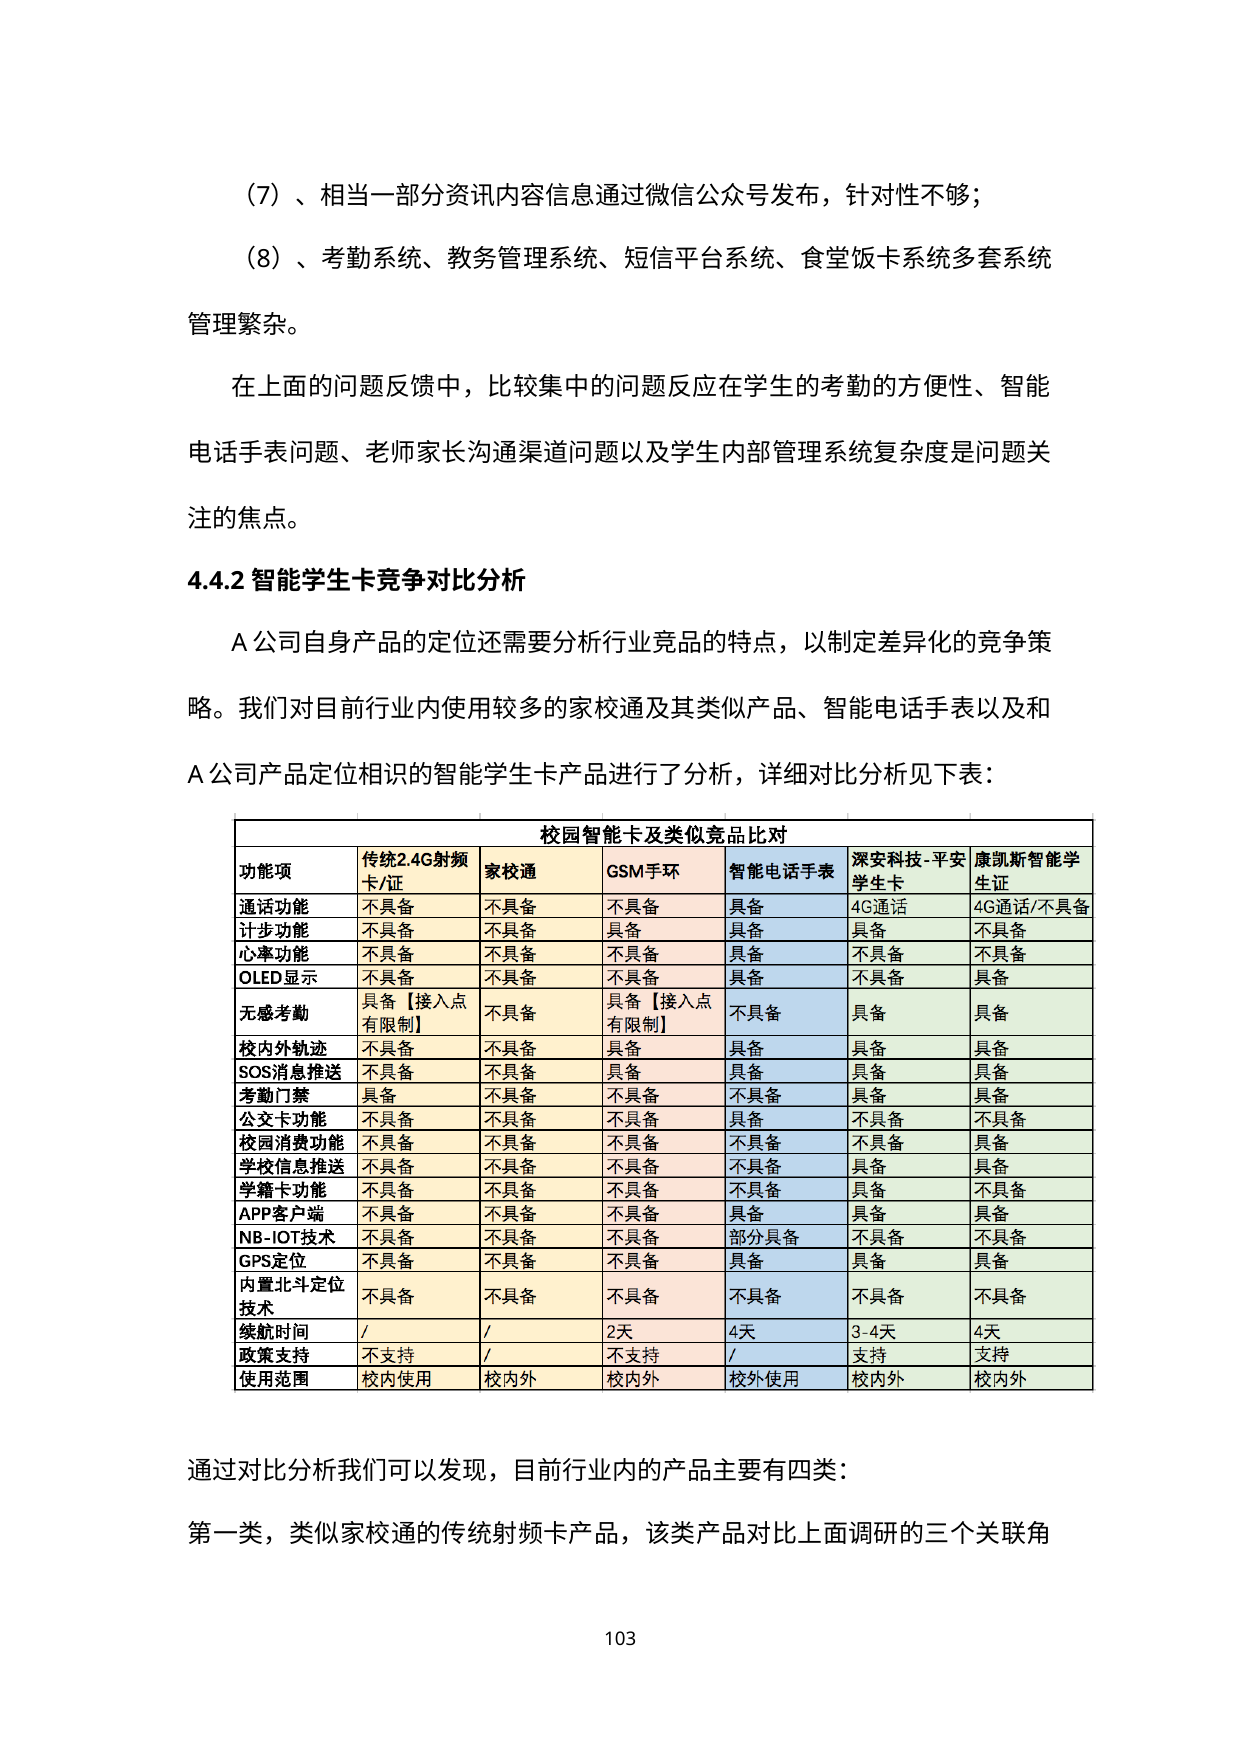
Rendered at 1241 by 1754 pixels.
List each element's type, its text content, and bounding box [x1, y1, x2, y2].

text 在上面的问题反馈中，比较集中的问题反应在学生的考勤的方便性、智能电话手表问题、老师家长沟通渠道问题以及学生内部管理系统复杂度是问题关注的焦点。 [187, 362, 1053, 538]
text 通过对比分析我们可以发现，目前行业内的产品主要有四类： [187, 1447, 1053, 1491]
text A公司自身产品的定位还需要分析行业竞品的特点，以制定差异化的竞争策略。我们对目前行业内使用较多的家校通及其类似产品、智能电话手表以及和A公司产品定位相识的智能学生卡产品进行了分析，详细对比分析见下表： [187, 619, 1053, 795]
text （7）、相当一部分资讯内容信息通过微信公众号发布，针对性不够； [187, 172, 1053, 216]
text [187, 1509, 1053, 1553]
picture [231, 813, 1096, 1393]
text （8）、考勤系统、教务管理系统、短信平台系统、食堂饭卡系统多套系统管理繁杂。 [187, 234, 1053, 344]
text 4.4.2 智能学生卡竞争对比分析 [187, 557, 1053, 601]
